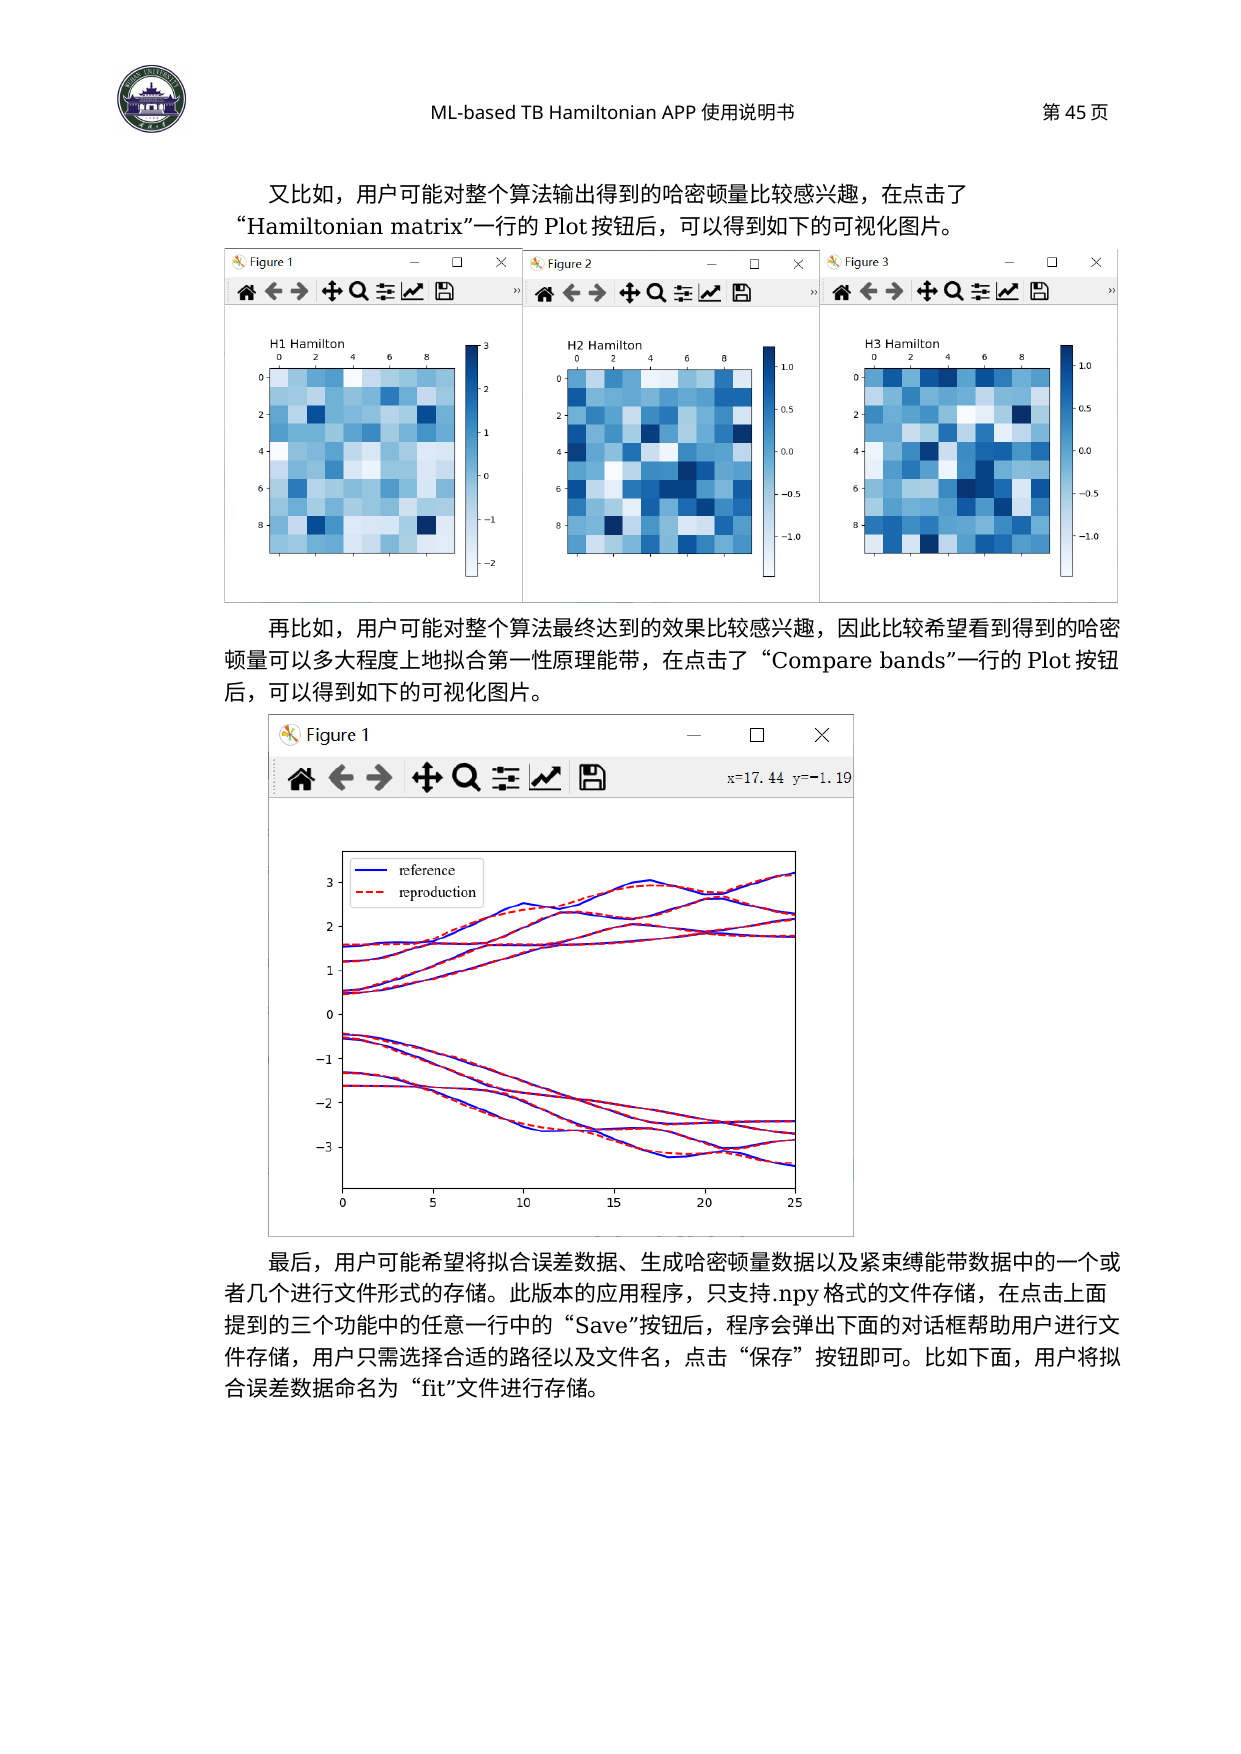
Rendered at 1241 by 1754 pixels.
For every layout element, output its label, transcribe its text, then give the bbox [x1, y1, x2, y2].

picture [224, 248, 1118, 603]
text 再比如，用户可能对整个算法最终达到的效果比较感兴趣，因此比较希望看到得到的哈密顿量可以多大程度上地拟合第一性原理能带，在点击了“Compare bands”一行的Plot按钮后，可以得到如下的可视化图片。 [224, 611, 1122, 706]
text 又比如，用户可能对整个算法输出得到的哈密顿量比较感兴趣，在点击了“Hamiltonian matrix”一行的Plot按钮后，可以得到如下的可视化图片。 [224, 177, 1122, 241]
picture [268, 714, 854, 1237]
text 最后，用户可能希望将拟合误差数据、生成哈密顿量数据以及紧束缚能带数据中的一个或者几个进行文件形式的存储。此版本的应用程序，只支持.npy格式的文件存储，在点击上面提到的三个功能中的任意一行中的“Save”按钮后，程序会弹出下面的对话框帮助用户进行文件存储，用户只需选择合适的路径以及文件名，点击“保存”按钮即可。比如下面，用户将拟合误差数据命名为“fit”文件进行存储。 [224, 1245, 1122, 1403]
picture [116, 64, 187, 134]
